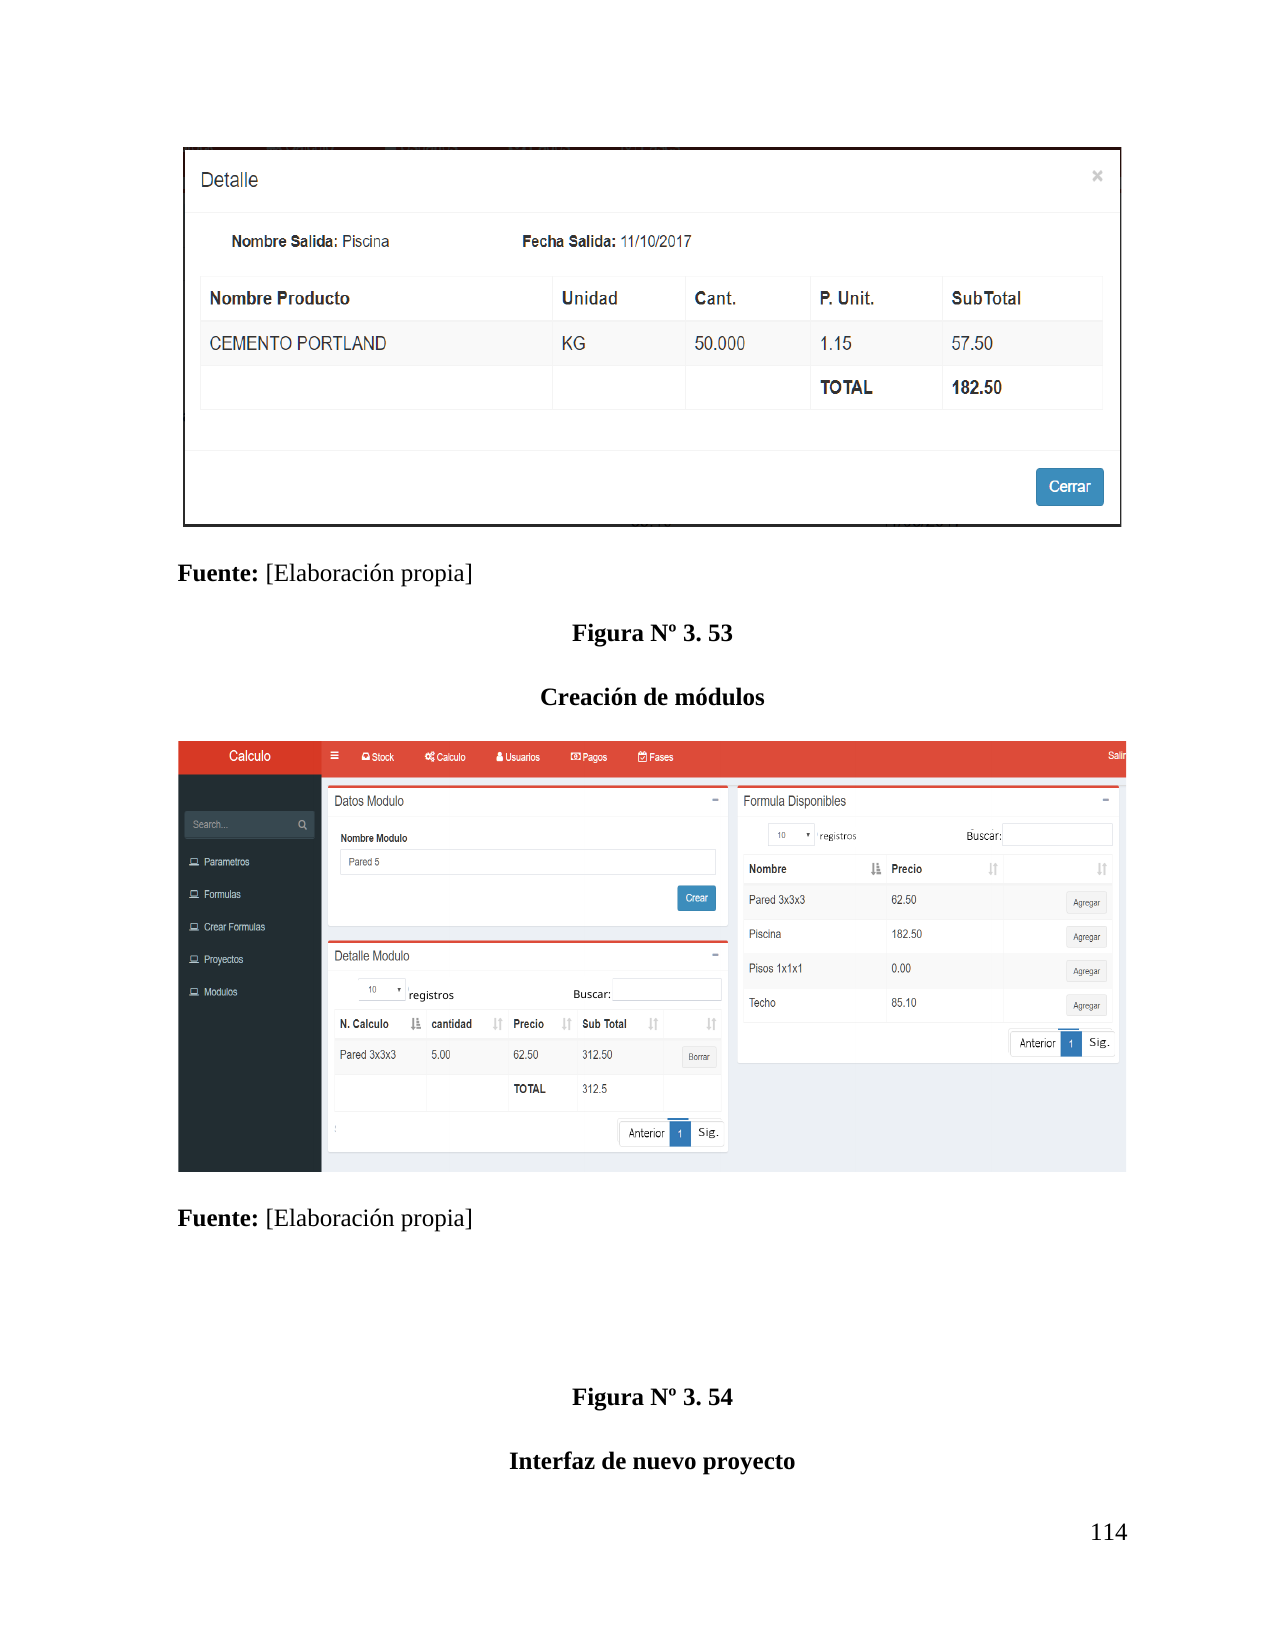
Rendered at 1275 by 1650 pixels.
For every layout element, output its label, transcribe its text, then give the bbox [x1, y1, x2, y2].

text Figura Nº 3. 53 [177, 618, 1127, 646]
text Fuente: [Elaboración propia] [177, 1203, 1127, 1232]
text Fuente: [Elaboración propia] [177, 558, 1127, 587]
text Creación de módulos [177, 682, 1127, 710]
picture [178, 741, 1127, 1172]
text Interfaz de nuevo proyecto [177, 1446, 1127, 1475]
text Figura Nº 3. 54 [177, 1382, 1127, 1411]
picture [183, 147, 1122, 527]
